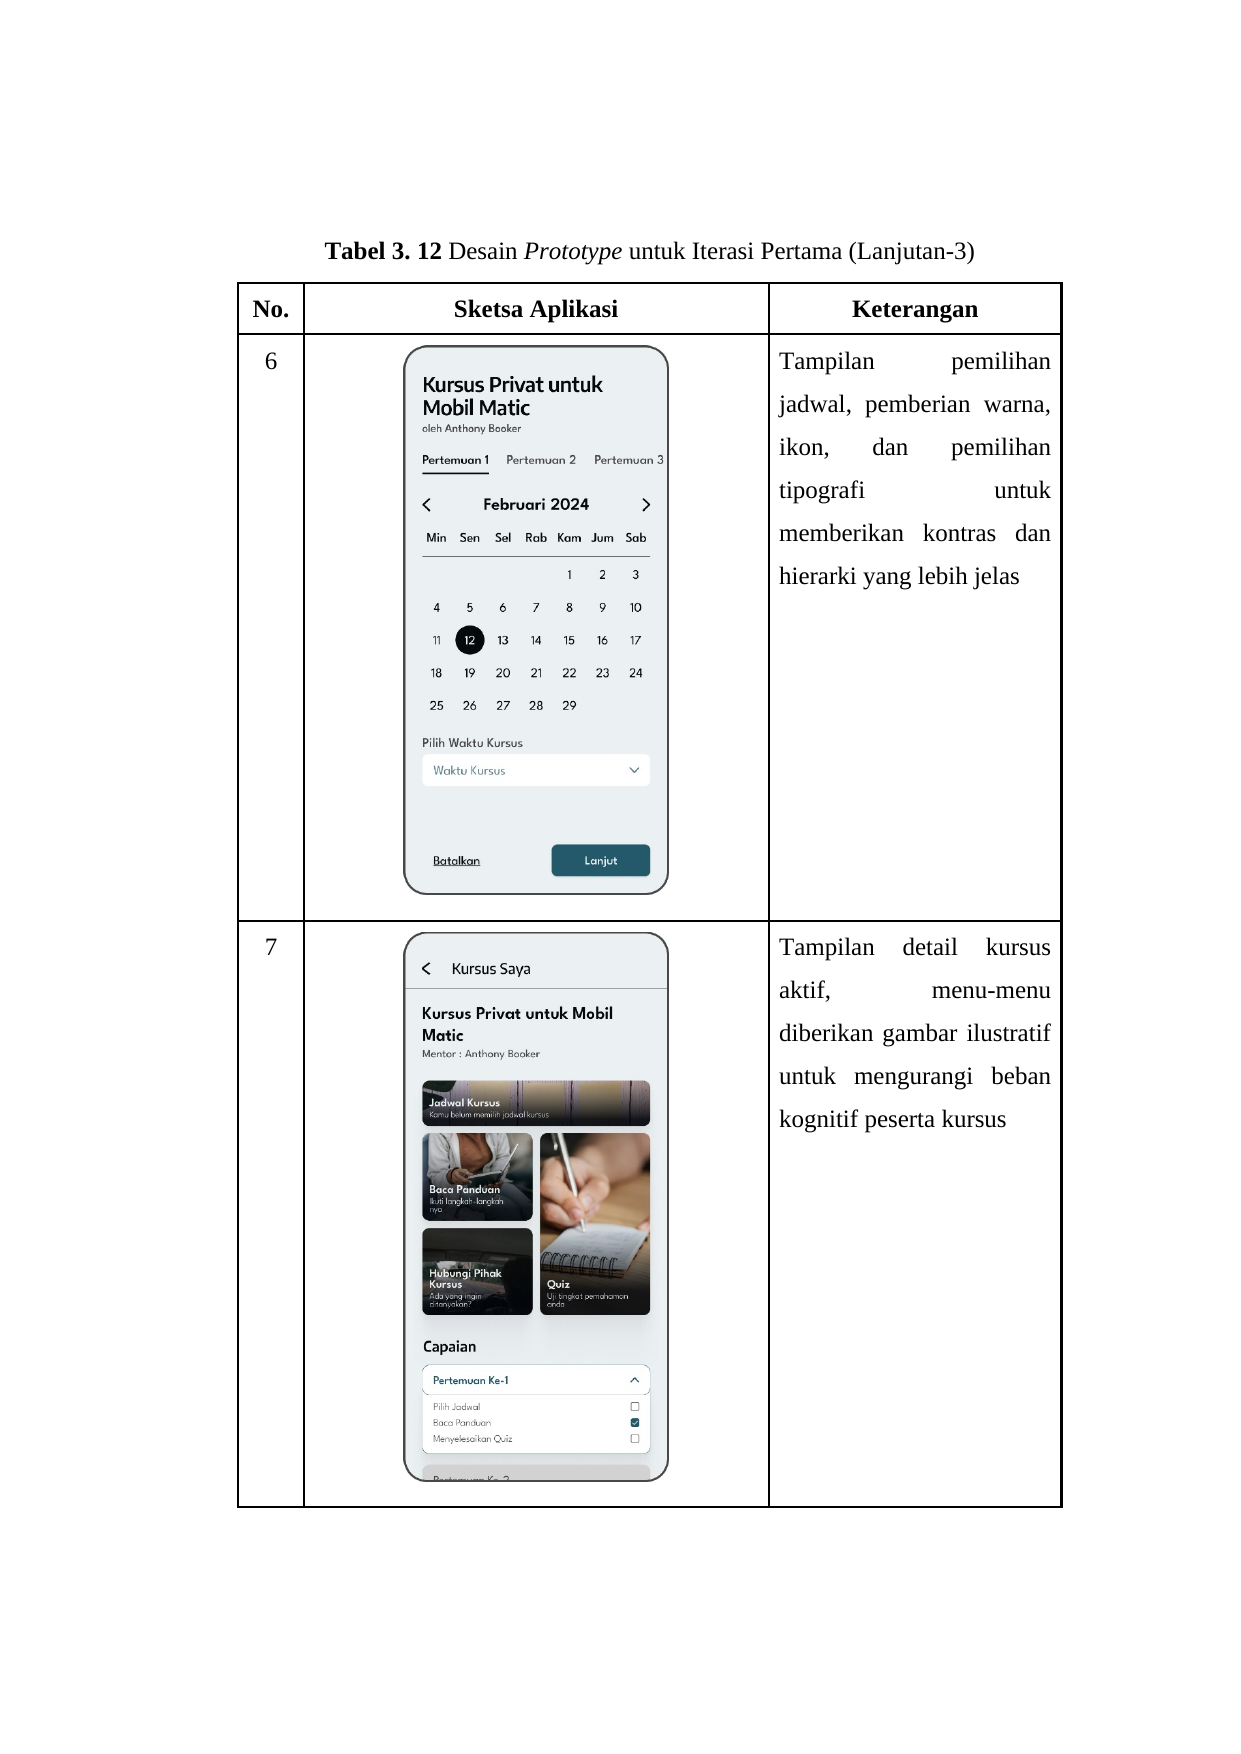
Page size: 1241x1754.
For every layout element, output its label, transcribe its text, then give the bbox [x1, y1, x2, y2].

table_header Sketsa Aplikasi [305, 284, 768, 333]
table_cell 7 [239, 922, 303, 1506]
table_cell Tampilan detail kursus aktif, menu-menu diberikan gambar ilustratif untuk mengurangi beban kognitif peserta kursus [770, 922, 1060, 1506]
table_cell 6 [239, 335, 303, 919]
picture [403, 932, 669, 1482]
table_header Keterangan [770, 284, 1060, 333]
table_header No. [239, 284, 303, 333]
table_cell [305, 922, 768, 1506]
table_cell [305, 335, 768, 919]
table_cell Tampilan pemilihan jadwal, pemberian warna, ikon, dan pemilihan tipografi untuk memberikan kontras dan hierarki yang lebih jelas [770, 335, 1060, 919]
text Tabel 3. 12 Desain Prototype untuk Iterasi Pertama (Lanjutan-3) [236, 236, 1063, 265]
picture [403, 345, 669, 895]
